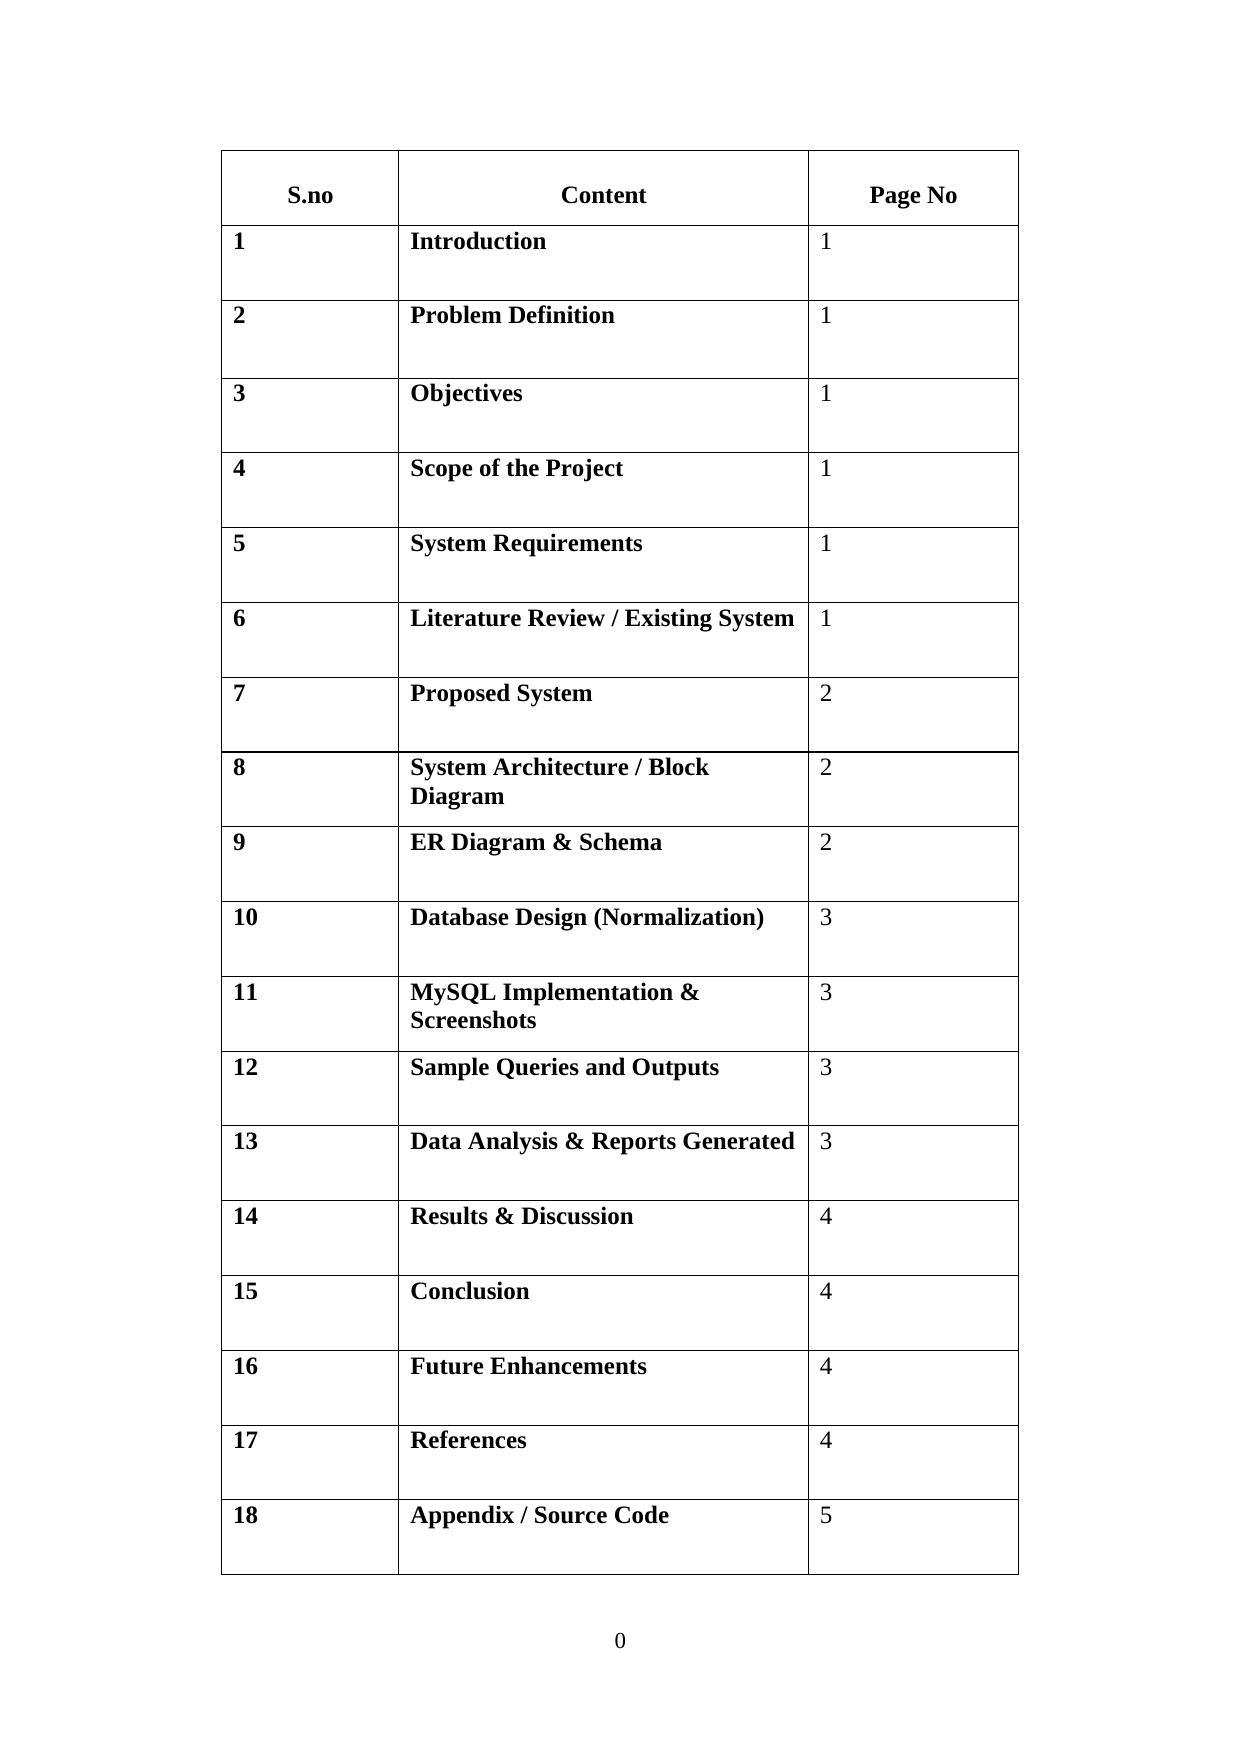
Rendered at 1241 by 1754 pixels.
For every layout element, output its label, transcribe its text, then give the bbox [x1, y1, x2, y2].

table_cell Scope of the Project [399, 453, 808, 527]
table_cell Results & Discussion [399, 1201, 808, 1275]
table_header Page No [809, 151, 1018, 225]
table_cell 5 [222, 528, 398, 602]
table_cell 2 [809, 678, 1018, 751]
table_cell 4 [809, 1201, 1018, 1275]
table_cell 1 [222, 226, 398, 299]
table_cell 3 [809, 977, 1018, 1051]
table_cell 6 [222, 603, 398, 677]
table_cell 1 [809, 528, 1018, 602]
table_cell 10 [222, 902, 398, 976]
table_cell System Architecture / Block Diagram [399, 753, 808, 826]
table_cell 2 [809, 827, 1018, 901]
table_cell 3 [222, 379, 398, 452]
table_cell Objectives [399, 379, 808, 452]
table_cell 13 [222, 1126, 398, 1200]
table_cell Introduction [399, 226, 808, 299]
table_cell 1 [809, 301, 1018, 377]
table_cell ER Diagram & Schema [399, 827, 808, 901]
table_cell Conclusion [399, 1276, 808, 1350]
table_cell 18 [222, 1500, 398, 1574]
table_cell 4 [222, 453, 398, 527]
table_cell References [399, 1426, 808, 1499]
table_cell 2 [809, 753, 1018, 826]
table_cell MySQL Implementation & Screenshots [399, 977, 808, 1051]
table_cell 5 [809, 1500, 1018, 1574]
table_cell 11 [222, 977, 398, 1051]
table_cell Future Enhancements [399, 1351, 808, 1424]
table_cell Problem Definition [399, 301, 808, 377]
table_cell 7 [222, 678, 398, 751]
table_cell 3 [809, 902, 1018, 976]
table_cell Proposed System [399, 678, 808, 751]
table_cell 8 [222, 753, 398, 826]
table_cell Database Design (Normalization) [399, 902, 808, 976]
table_cell Appendix / Source Code [399, 1500, 808, 1574]
table_cell 4 [809, 1351, 1018, 1424]
table_cell 3 [809, 1126, 1018, 1200]
table_cell 12 [222, 1052, 398, 1125]
table_cell 1 [809, 453, 1018, 527]
table_cell 16 [222, 1351, 398, 1424]
table_cell Literature Review / Existing System [399, 603, 808, 677]
table_cell System Requirements [399, 528, 808, 602]
table_cell 4 [809, 1426, 1018, 1499]
table_cell Sample Queries and Outputs [399, 1052, 808, 1125]
table_cell 17 [222, 1426, 398, 1499]
table_cell Data Analysis & Reports Generated [399, 1126, 808, 1200]
table_cell 1 [809, 603, 1018, 677]
table_cell 2 [222, 301, 398, 377]
table_header S.no [222, 151, 398, 225]
table_cell 3 [809, 1052, 1018, 1125]
table_cell 9 [222, 827, 398, 901]
table_cell 1 [809, 379, 1018, 452]
table_cell 1 [809, 226, 1018, 299]
table_header Content [399, 151, 808, 225]
table_cell 4 [809, 1276, 1018, 1350]
table_cell 15 [222, 1276, 398, 1350]
table_cell 14 [222, 1201, 398, 1275]
